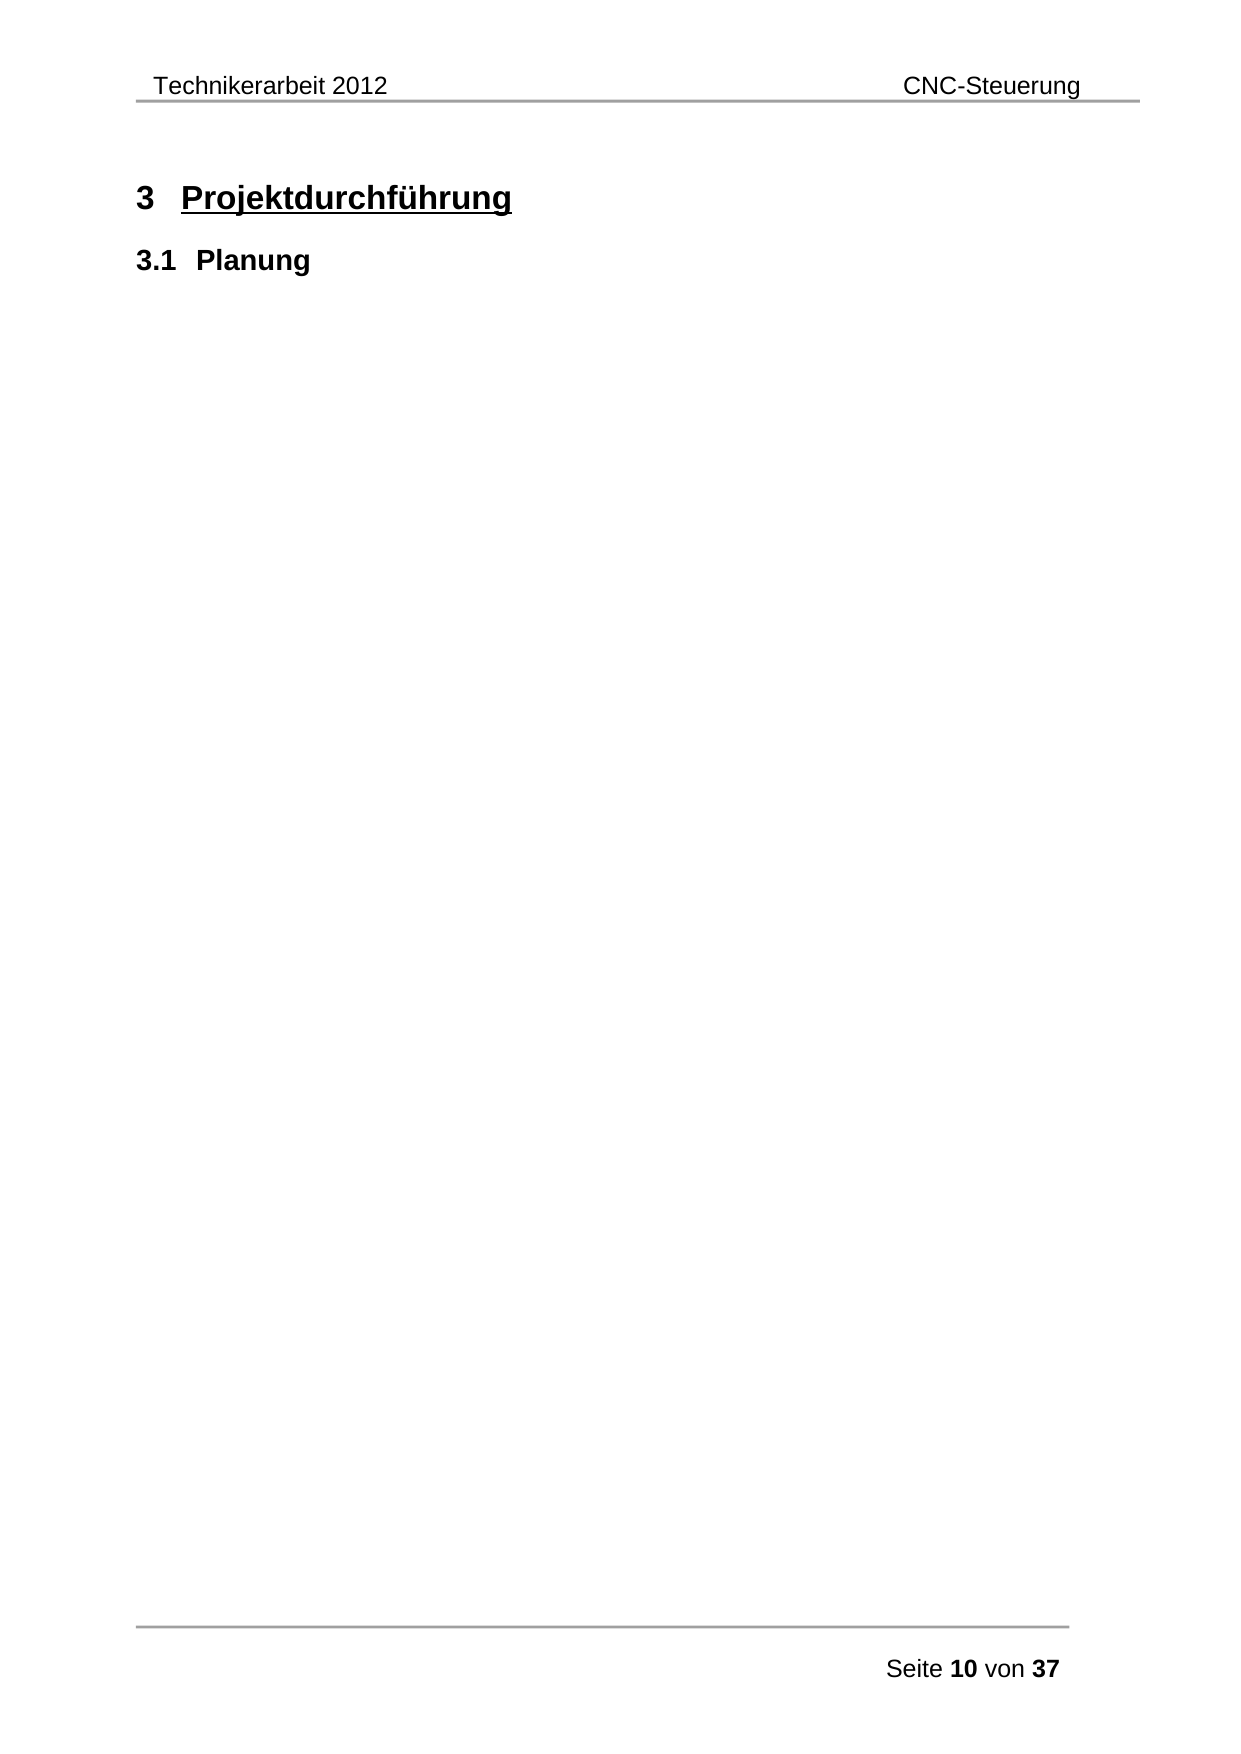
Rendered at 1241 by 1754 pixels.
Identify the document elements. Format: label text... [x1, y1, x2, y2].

subtitle Planung [136, 243, 1140, 277]
subtitle Projektdurchführung [136, 178, 1140, 217]
